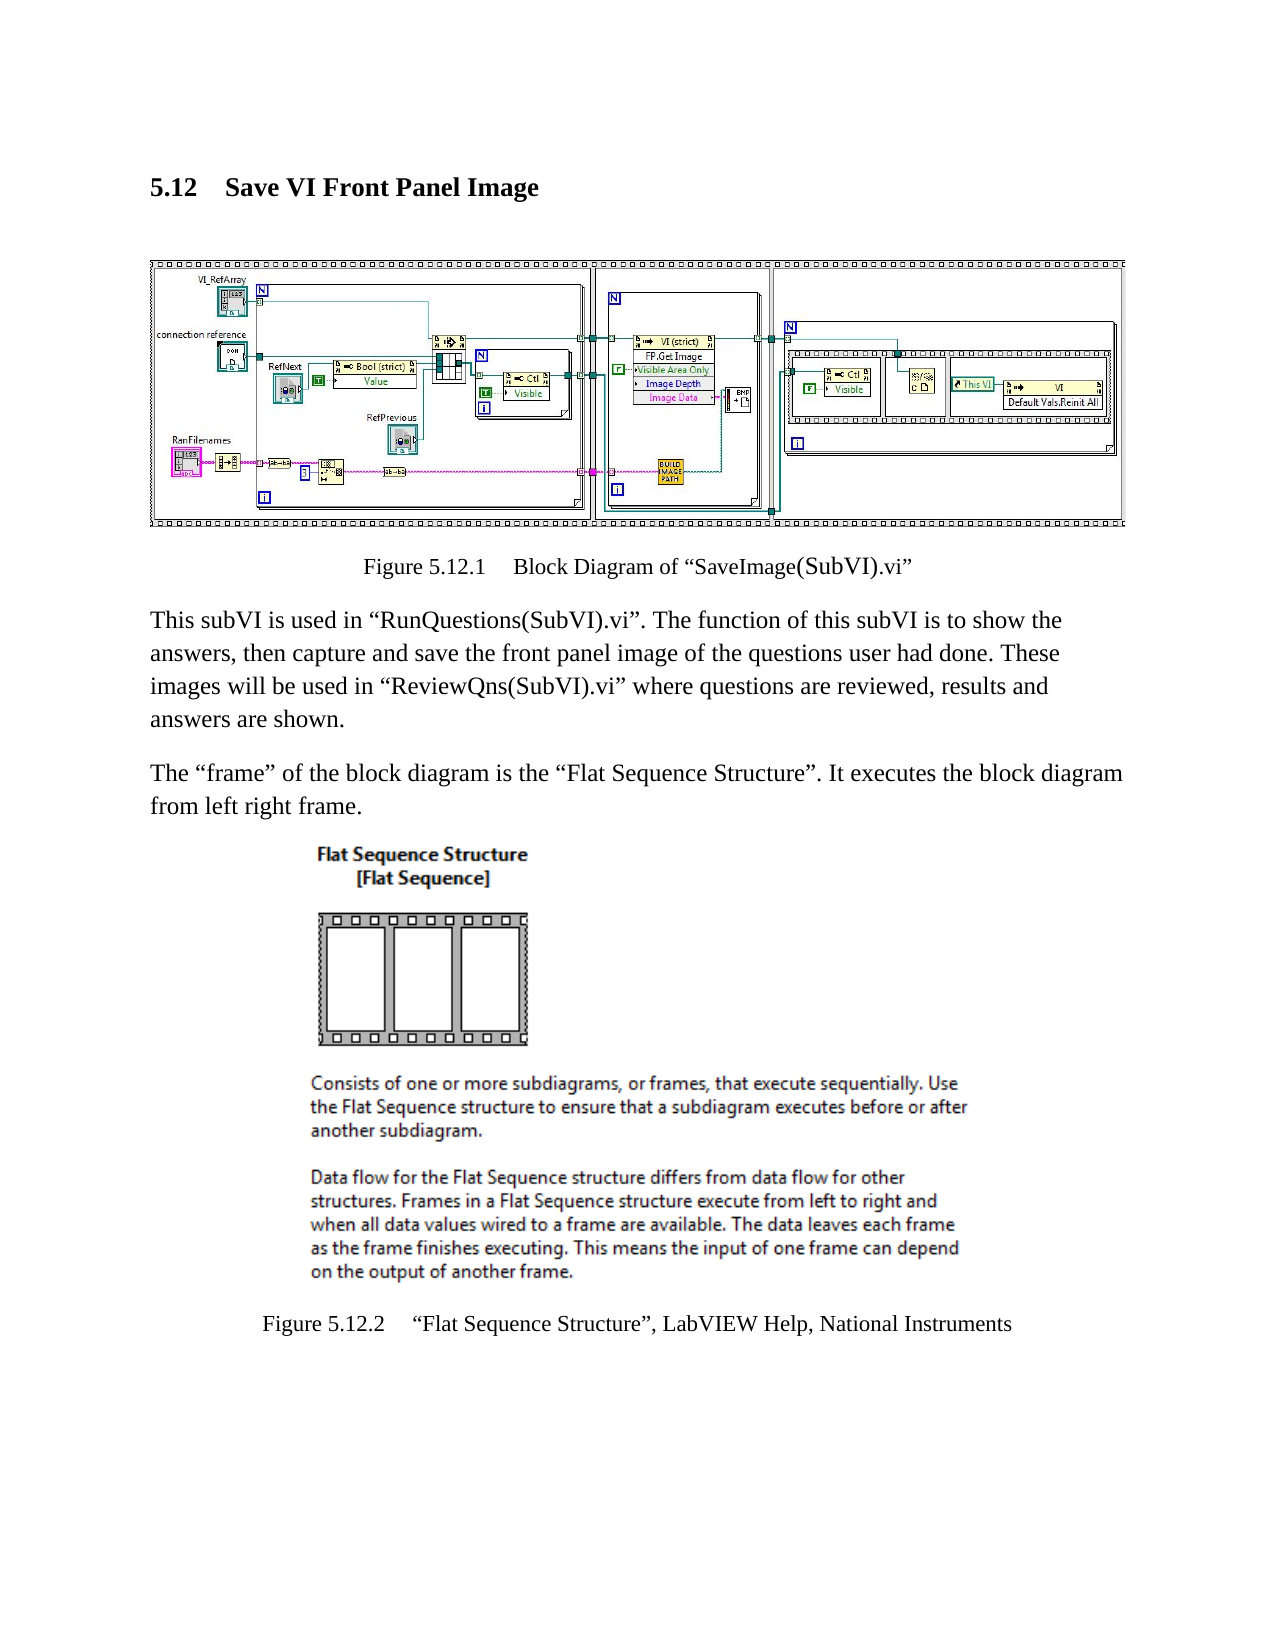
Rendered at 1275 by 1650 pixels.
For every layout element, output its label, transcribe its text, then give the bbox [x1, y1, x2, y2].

picture [150, 260, 1125, 527]
text Figure 5.12.2 “Flat Sequence Structure”, LabVIEW Help, National Instruments [150, 1310, 1125, 1336]
picture [303, 844, 972, 1286]
text The “frame” of the block diagram is the “Flat Sequence Structure”. It executes the block diagram from left right frame. [150, 758, 1125, 819]
text This subVI is used in “RunQuestions(SubVI).vi”. The function of this subVI is to show the answers, then capture and save the front panel image of the questions user had done. These images will be used in “ReviewQns(SubVI).vi” where questions are reviewed, results and answers are shown. [150, 605, 1125, 733]
text Figure 5.12.1 Block Diagram of “SaveImage(SubVI).vi” [150, 551, 1125, 580]
subtitle 5.12 Save VI Front Panel Image [150, 171, 1125, 202]
